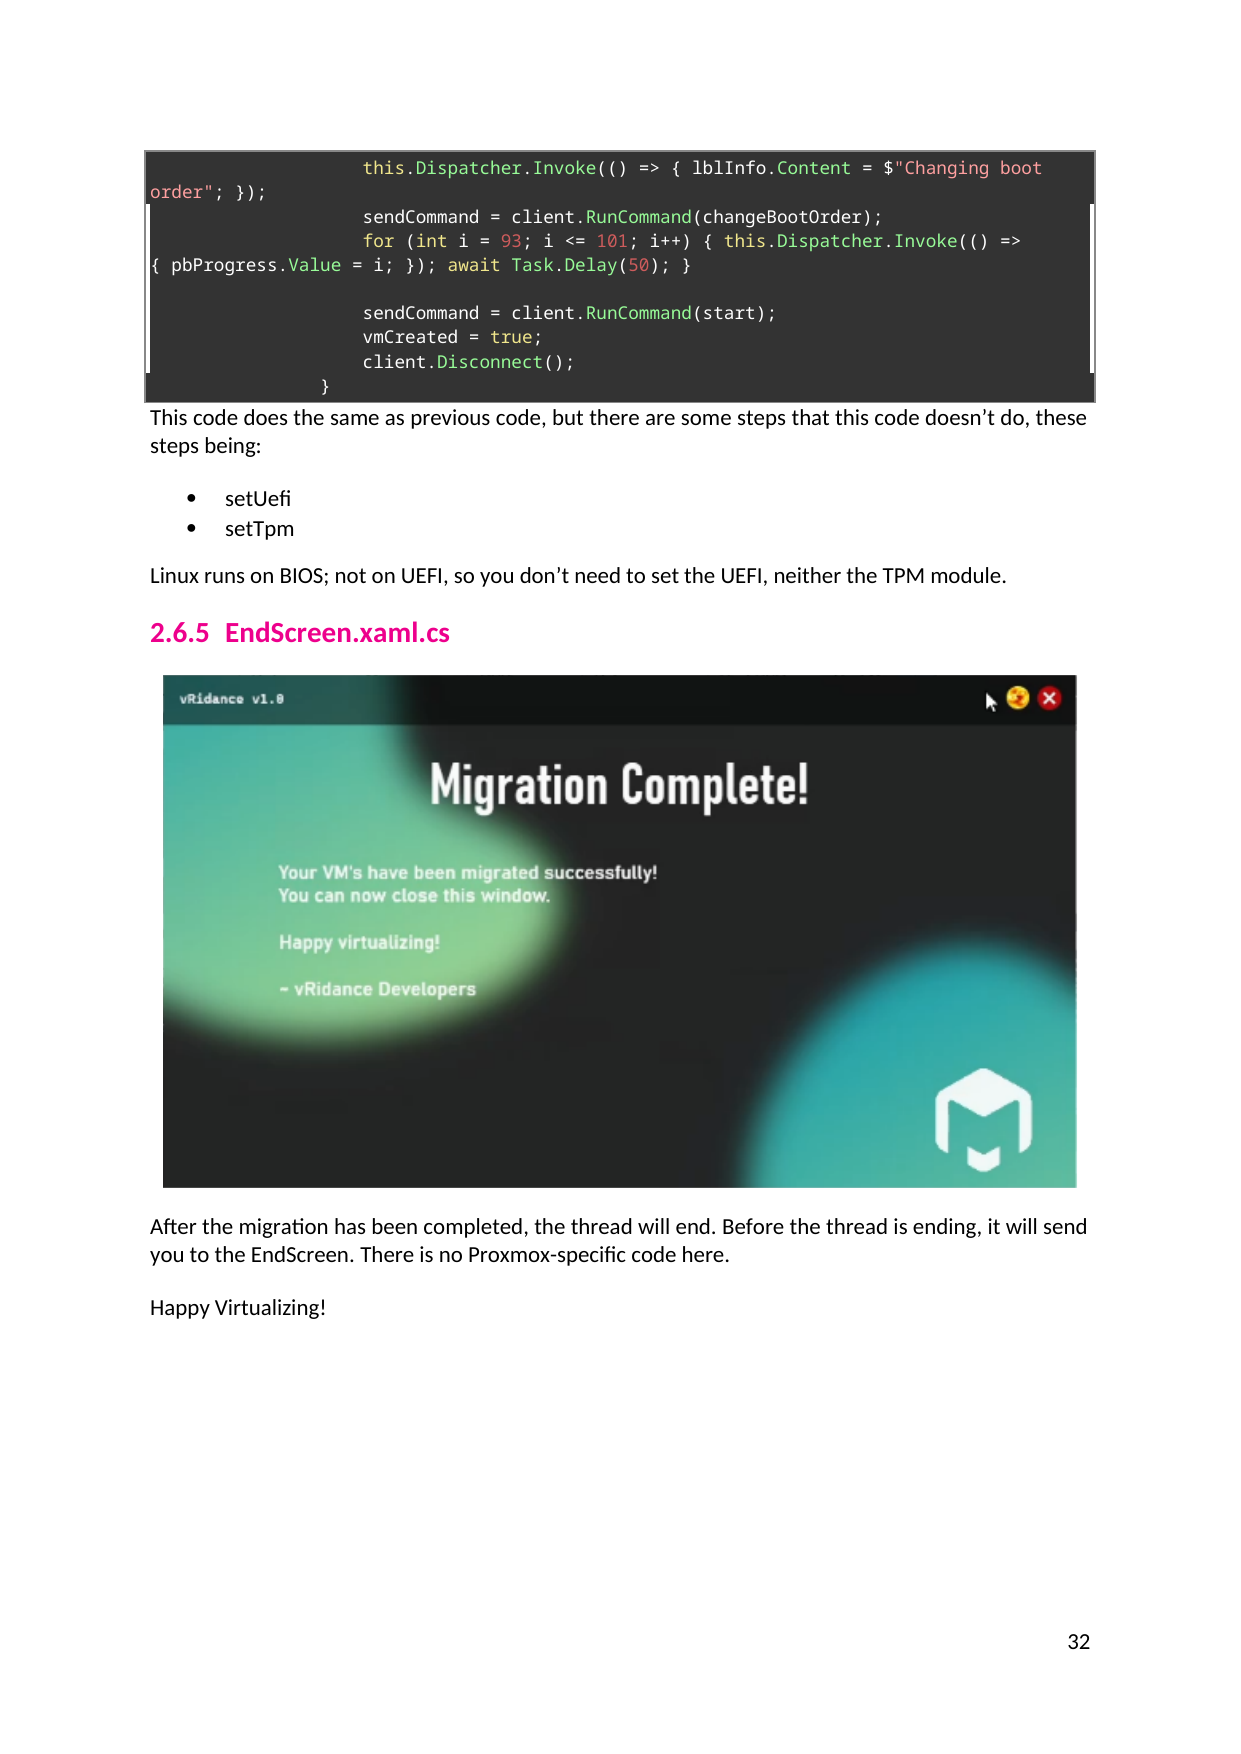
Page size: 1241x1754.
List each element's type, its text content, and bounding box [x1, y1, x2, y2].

text Happy Virtualizing! [150, 1293, 1090, 1321]
text sendCommand = client.RunCommand(start); [150, 301, 1090, 325]
list setUefi [187, 484, 1090, 512]
text Linux runs on BIOS; not on UEFI, so you don’t need to set the UEFI, neither the TPM module. [150, 561, 1090, 589]
text vmCreated = true; [150, 325, 1090, 349]
text This code does the same as previous code, but there are some steps that this code doesn’t do, these steps being: [150, 403, 1090, 459]
text client.Disconnect(); [150, 349, 1090, 367]
text this.Dispatcher.Invoke(() => { lblInfo.Content = $"Changing boot order"; }); [146, 152, 1094, 204]
list setTpm [187, 514, 1090, 542]
text } [146, 367, 1094, 402]
text After the migration has been completed, the thread will end. Before the thread is ending, it will send you to the EndScreen. There is no Proxmox-specific code here. [150, 1212, 1090, 1268]
text sendCommand = client.RunCommand(changeBootOrder); [150, 204, 1090, 228]
text for (int i = 93; i <= 101; i++) { this.Dispatcher.Invoke(() => { pbProgress.Value = i; }); await Task.Delay(50); } [150, 228, 1090, 277]
subtitle EndScreen.xaml.cs [150, 614, 1090, 650]
picture [163, 675, 1078, 1188]
